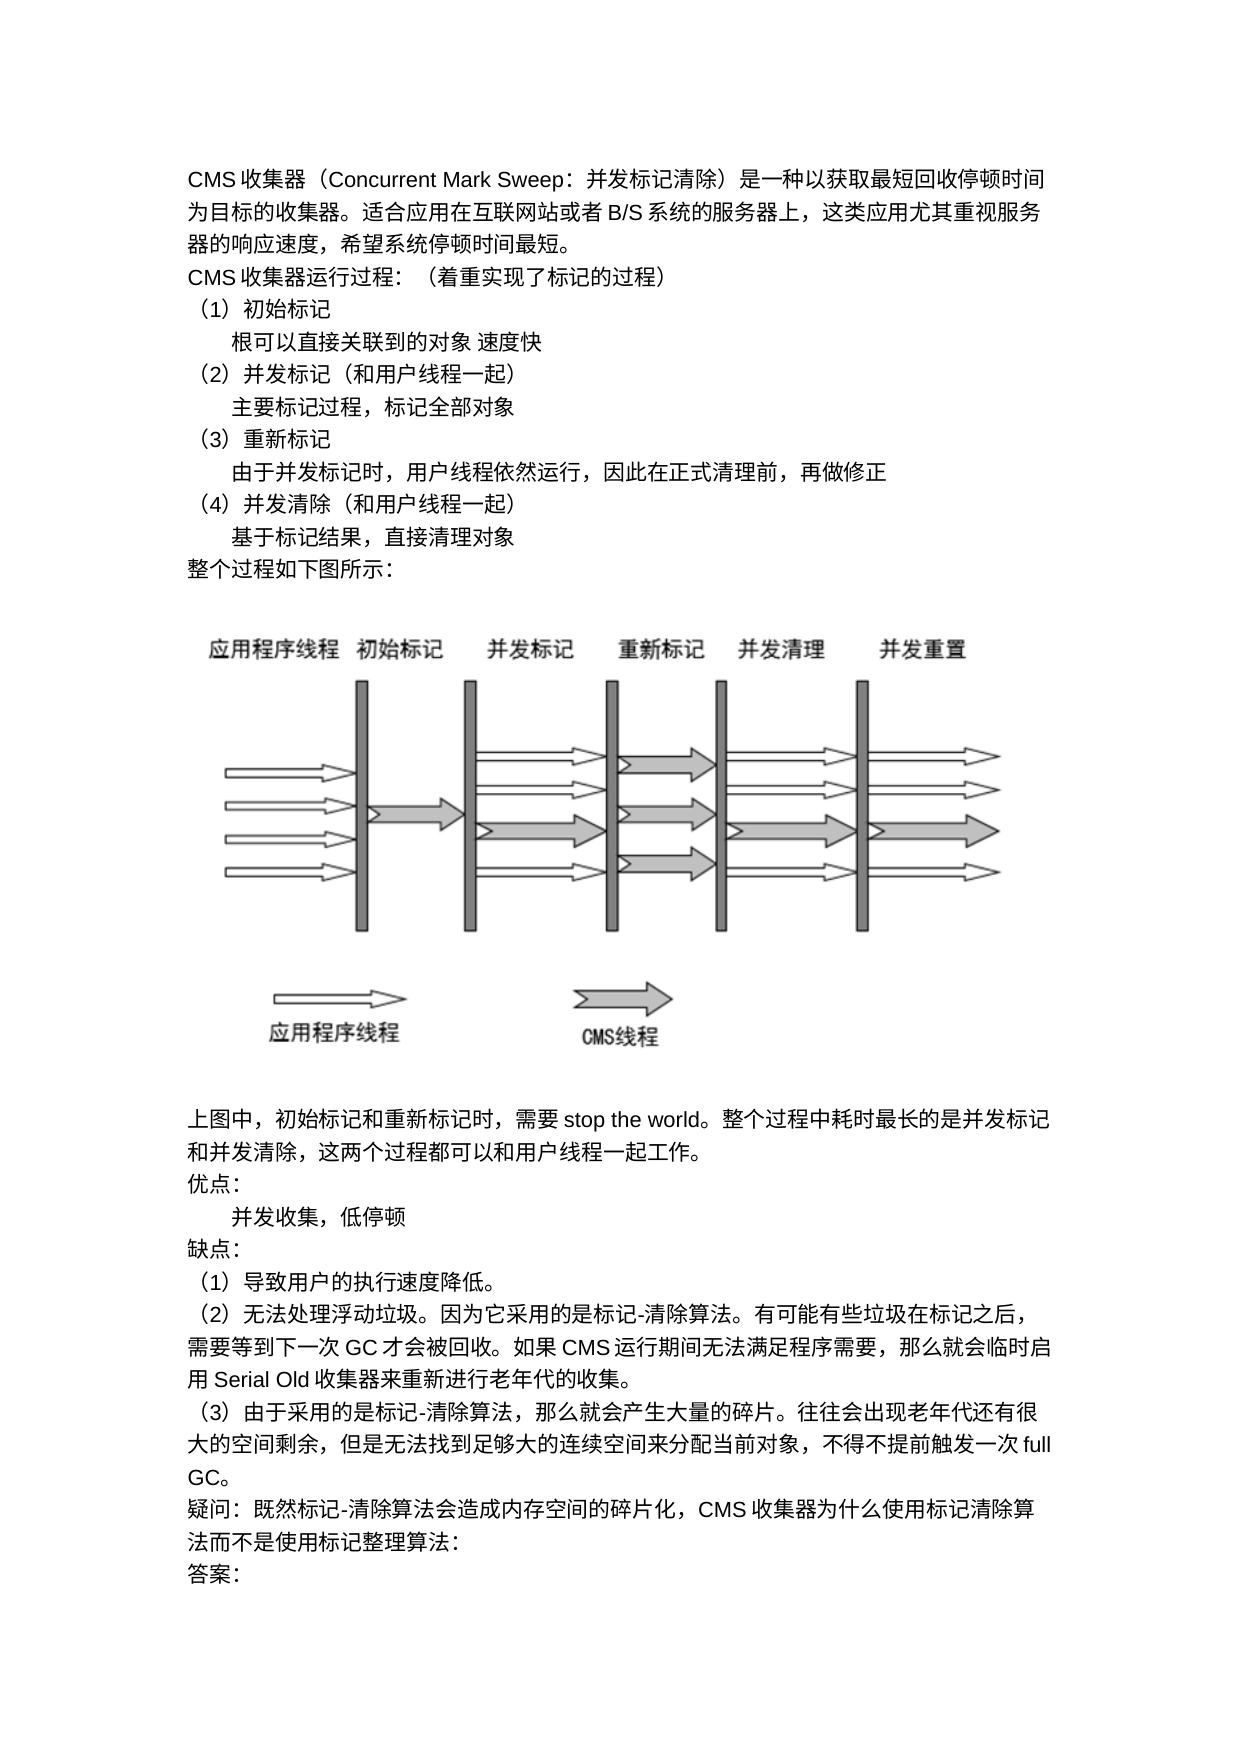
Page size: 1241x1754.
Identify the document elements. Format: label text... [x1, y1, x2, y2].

text CMS收集器（Concurrent Mark Sweep：并发标记清除）是一种以获取最短回收停顿时间为目标的收集器。适合应用在互联网站或者B/S系统的服务器上，这类应用尤其重视服务器的响应速度，希望系统停顿时间最短。 CMS收集器运行过程：（着重实现了标记的过程） （1）初始标记 根可以直接关联到的对象 速度快 （2）并发标记（和用户线程一起） 主要标记过程，标记全部对象 （3）重新标记 由于并发标记时，用户线程依然运行，因此在正式清理前，再做修正 （4）并发清除（和用户线程一起） 基于标记结果，直接清理对象 整个过程如下图所示： [187, 162, 1053, 584]
picture [187, 621, 1053, 1066]
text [187, 1102, 1053, 1589]
